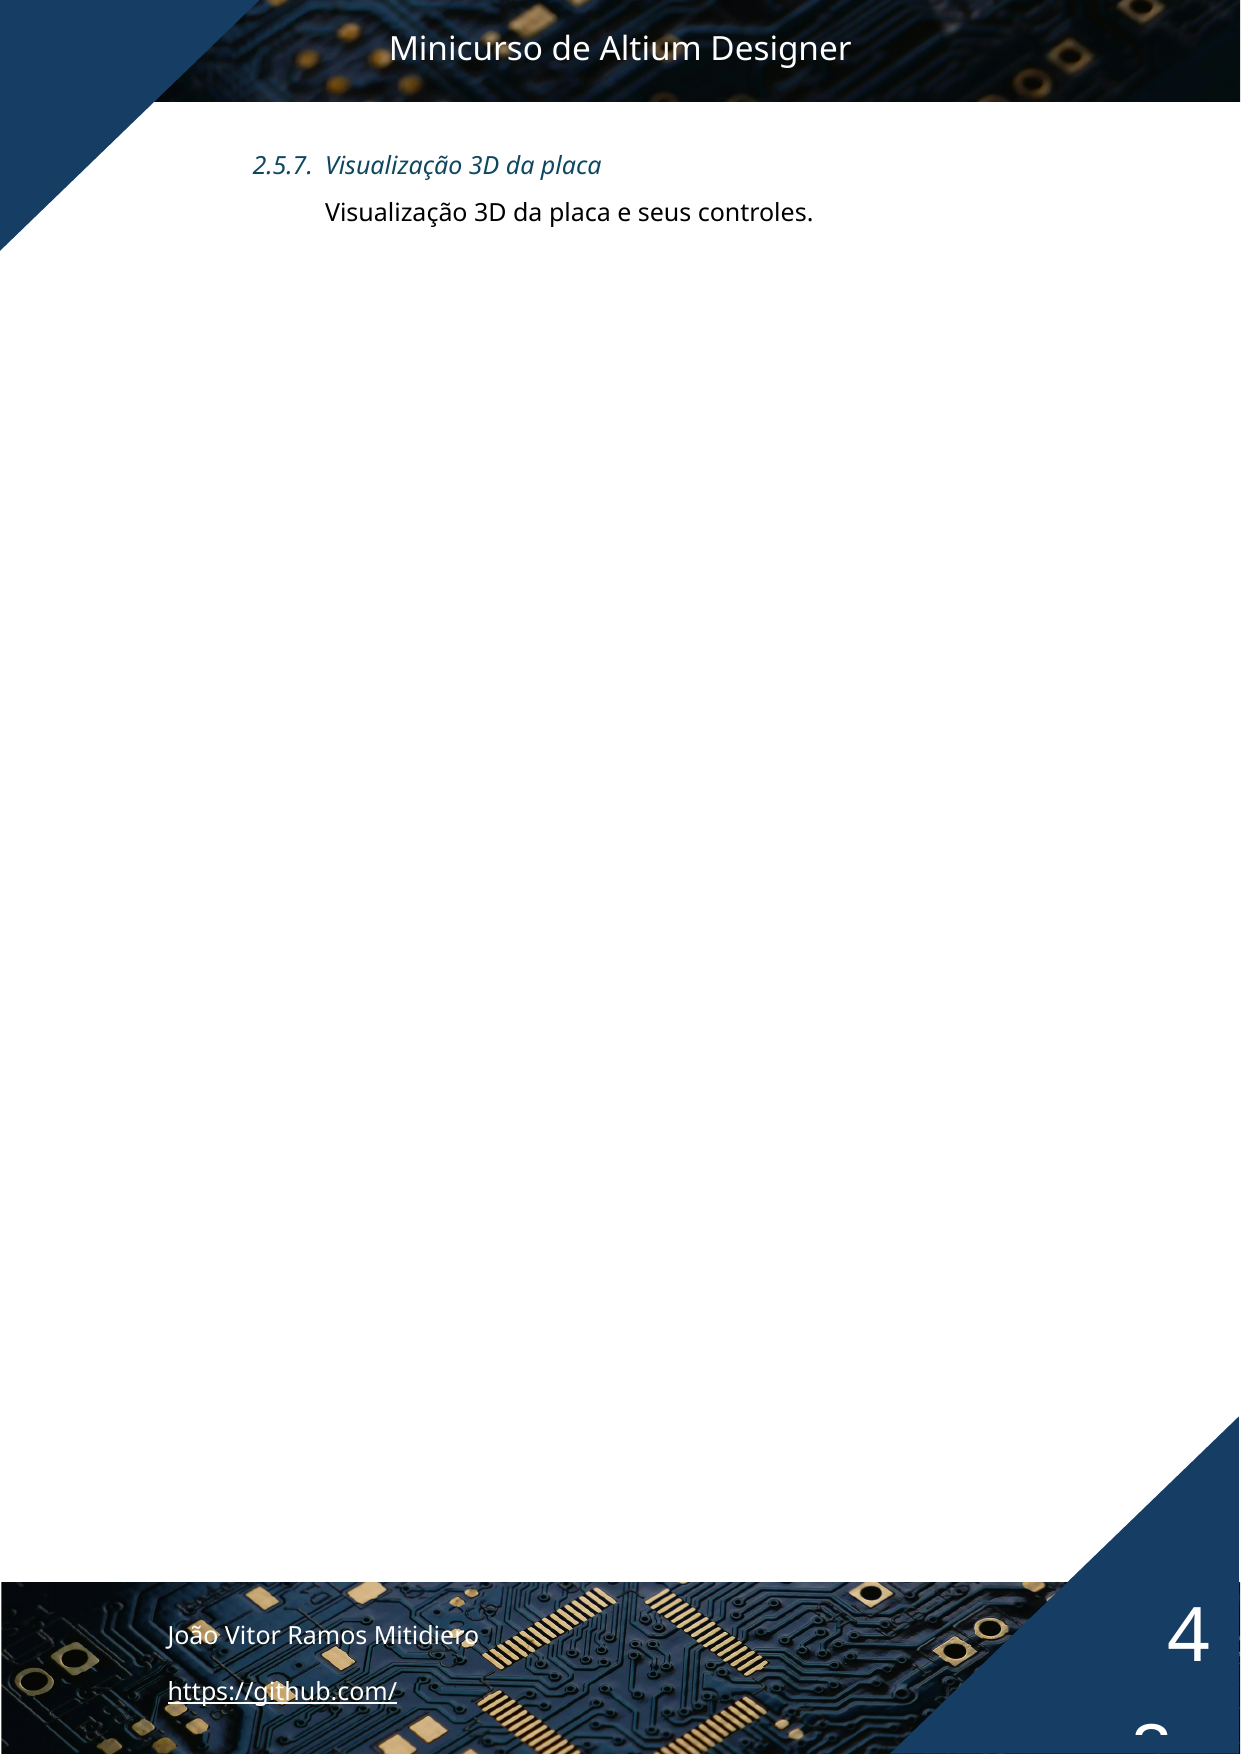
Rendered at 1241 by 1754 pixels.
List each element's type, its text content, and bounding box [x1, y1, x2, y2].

subtitle Visualização 3D da placa [252, 148, 1063, 182]
text Visualização 3D da placa e seus controles. [251, 195, 1063, 229]
picture [156, 0, 1241, 102]
picture [1, 1582, 1066, 1754]
